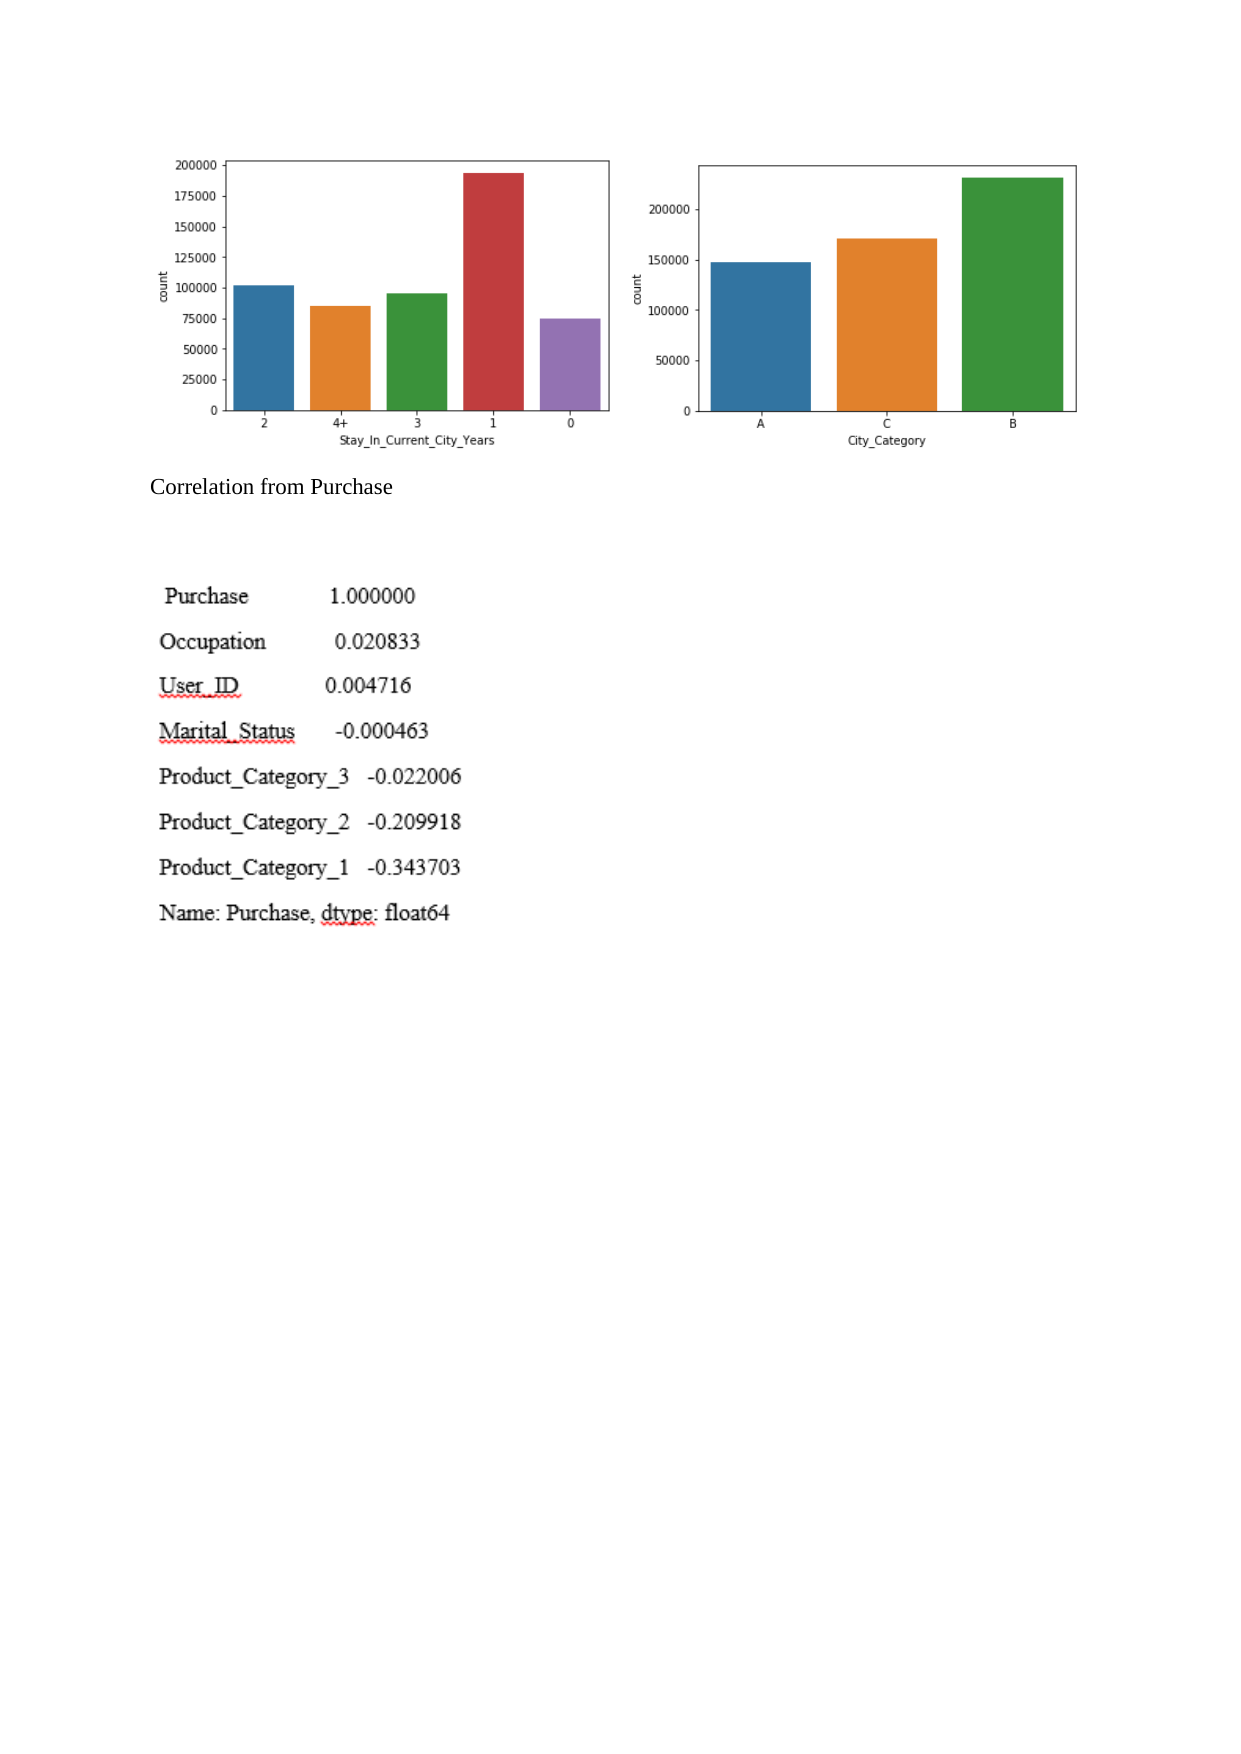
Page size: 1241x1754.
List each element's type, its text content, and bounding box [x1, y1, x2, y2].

text Correlation from Purchase [150, 473, 1090, 500]
picture [624, 154, 1087, 455]
picture [155, 563, 469, 930]
picture [150, 150, 619, 455]
